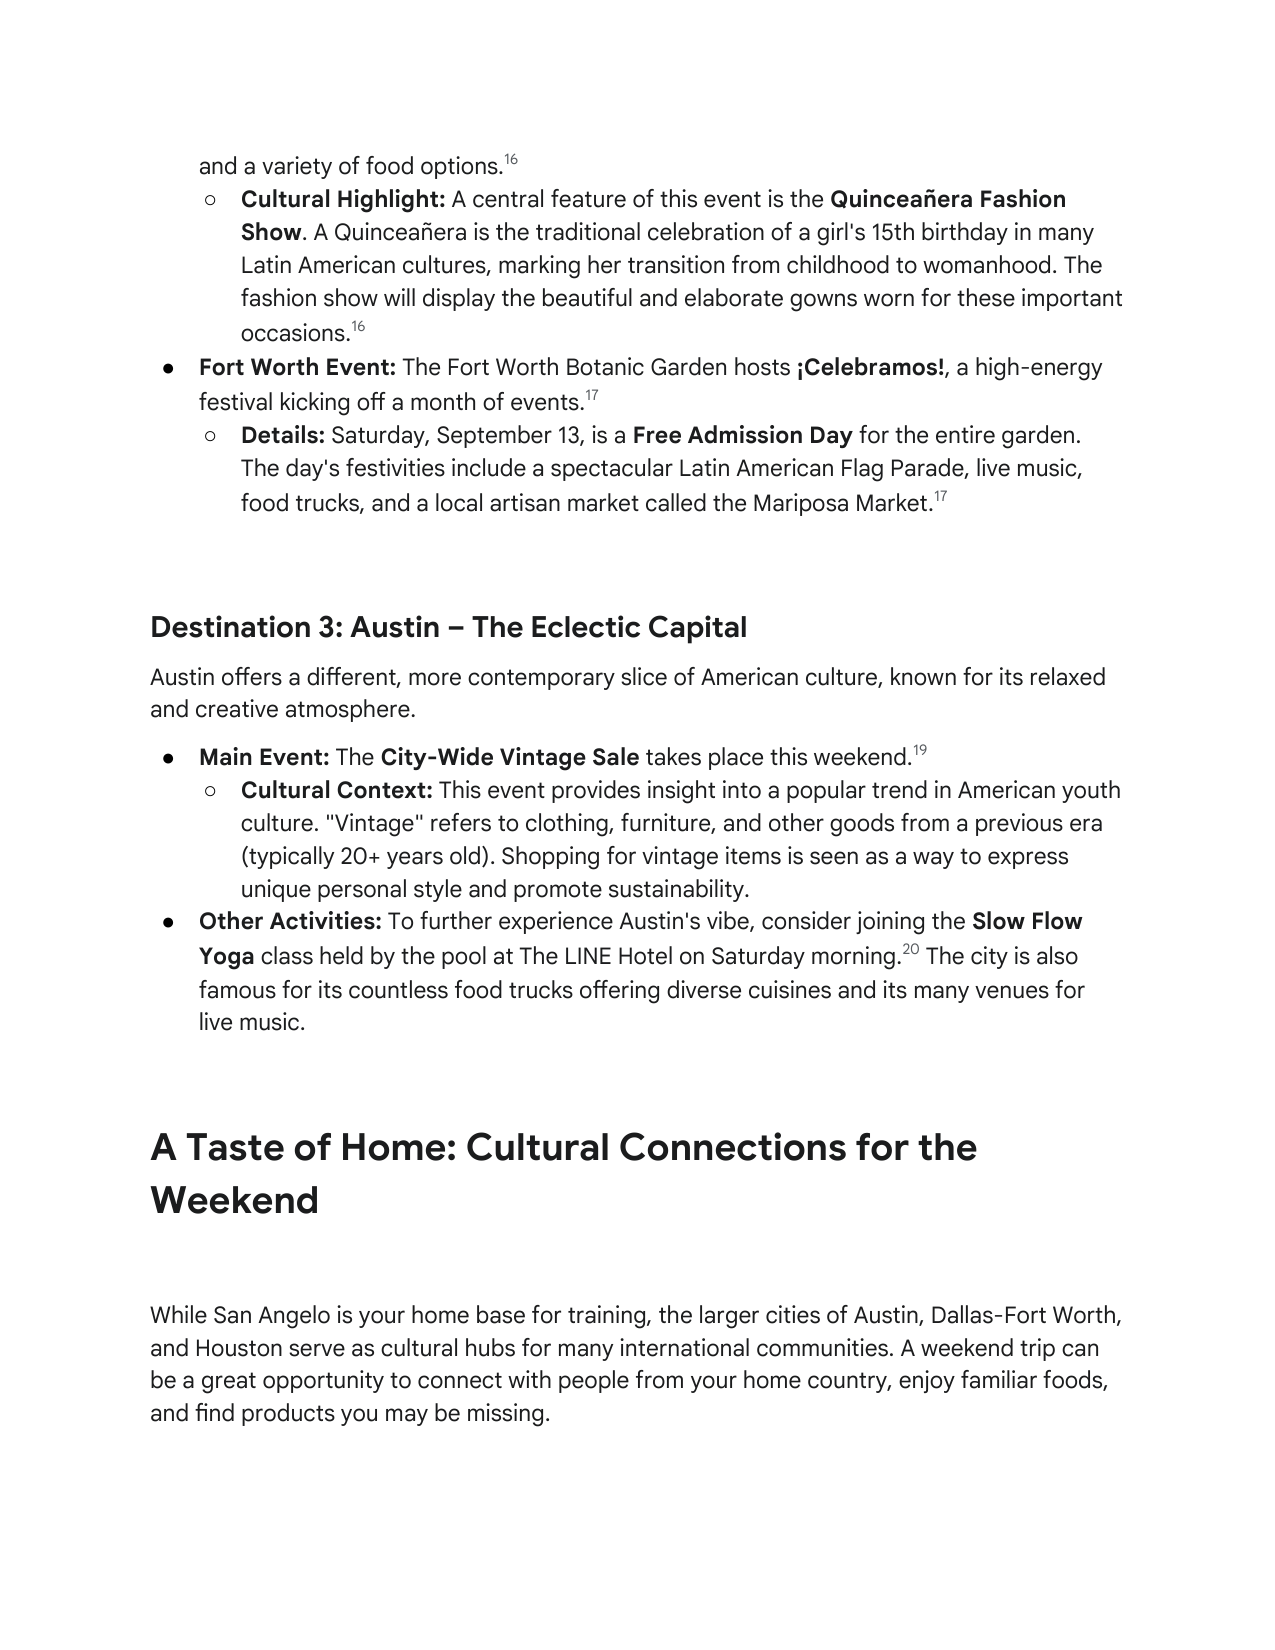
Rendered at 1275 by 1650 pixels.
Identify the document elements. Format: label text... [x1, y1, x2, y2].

text Austin offers a different, more contemporary slice of American culture, known for its relaxed and creative atmosphere. [150, 663, 1125, 724]
list Main Event: The City-Wide Vintage Sale takes place this weekend.19 [161, 741, 1125, 772]
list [161, 150, 1125, 181]
list Cultural Context: This event provides insight into a popular trend in American youth culture. "Vintage" refers to clothing, furniture, and other goods from a previous era (typically 20+ years old). Shopping for vintage items is seen as a way to express unique personal style and promote sustainability. [203, 777, 1125, 903]
subtitle Destination 3: Austin – The Eclectic Capital [150, 609, 1125, 645]
list Fort Worth Event: The Fort Worth Botanic Garden hosts ¡Celebramos!, a high-energy festival kicking off a month of events.17 [161, 353, 1125, 417]
list Details: Saturday, September 13, is a Free Admission Day for the entire garden. The day's festivities include a spectacular Latin American Flag Parade, live music, food trucks, and a local artisan market called the Mariposa Market.17 [203, 422, 1125, 519]
list Other Activities: To further experience Austin's vibe, consider joining the Slow Flow Yoga class held by the pool at The LINE Hotel on Saturday morning.20 The city is also famous for its countless food trucks offering diverse cuisines and its many venues for live music. [161, 907, 1125, 1037]
subtitle A Taste of Home: Cultural Connections for the Weekend [150, 1124, 1125, 1224]
list Cultural Highlight: A central feature of this event is the Quinceañera Fashion Show. A Quinceañera is the traditional celebration of a girl's 15th birthday in many Latin American cultures, marking her transition from childhood to womanhood. The fashion show will display the beautiful and elaborate gowns worn for these important occasions.16 [203, 186, 1125, 348]
text While San Angelo is your home base for training, the larger cities of Austin, Dallas-Fort Worth, and Houston serve as cultural hubs for many international communities. A weekend trip can be a great opportunity to connect with people from your home country, enjoy familiar foods, and find products you may be missing. [150, 1301, 1125, 1428]
